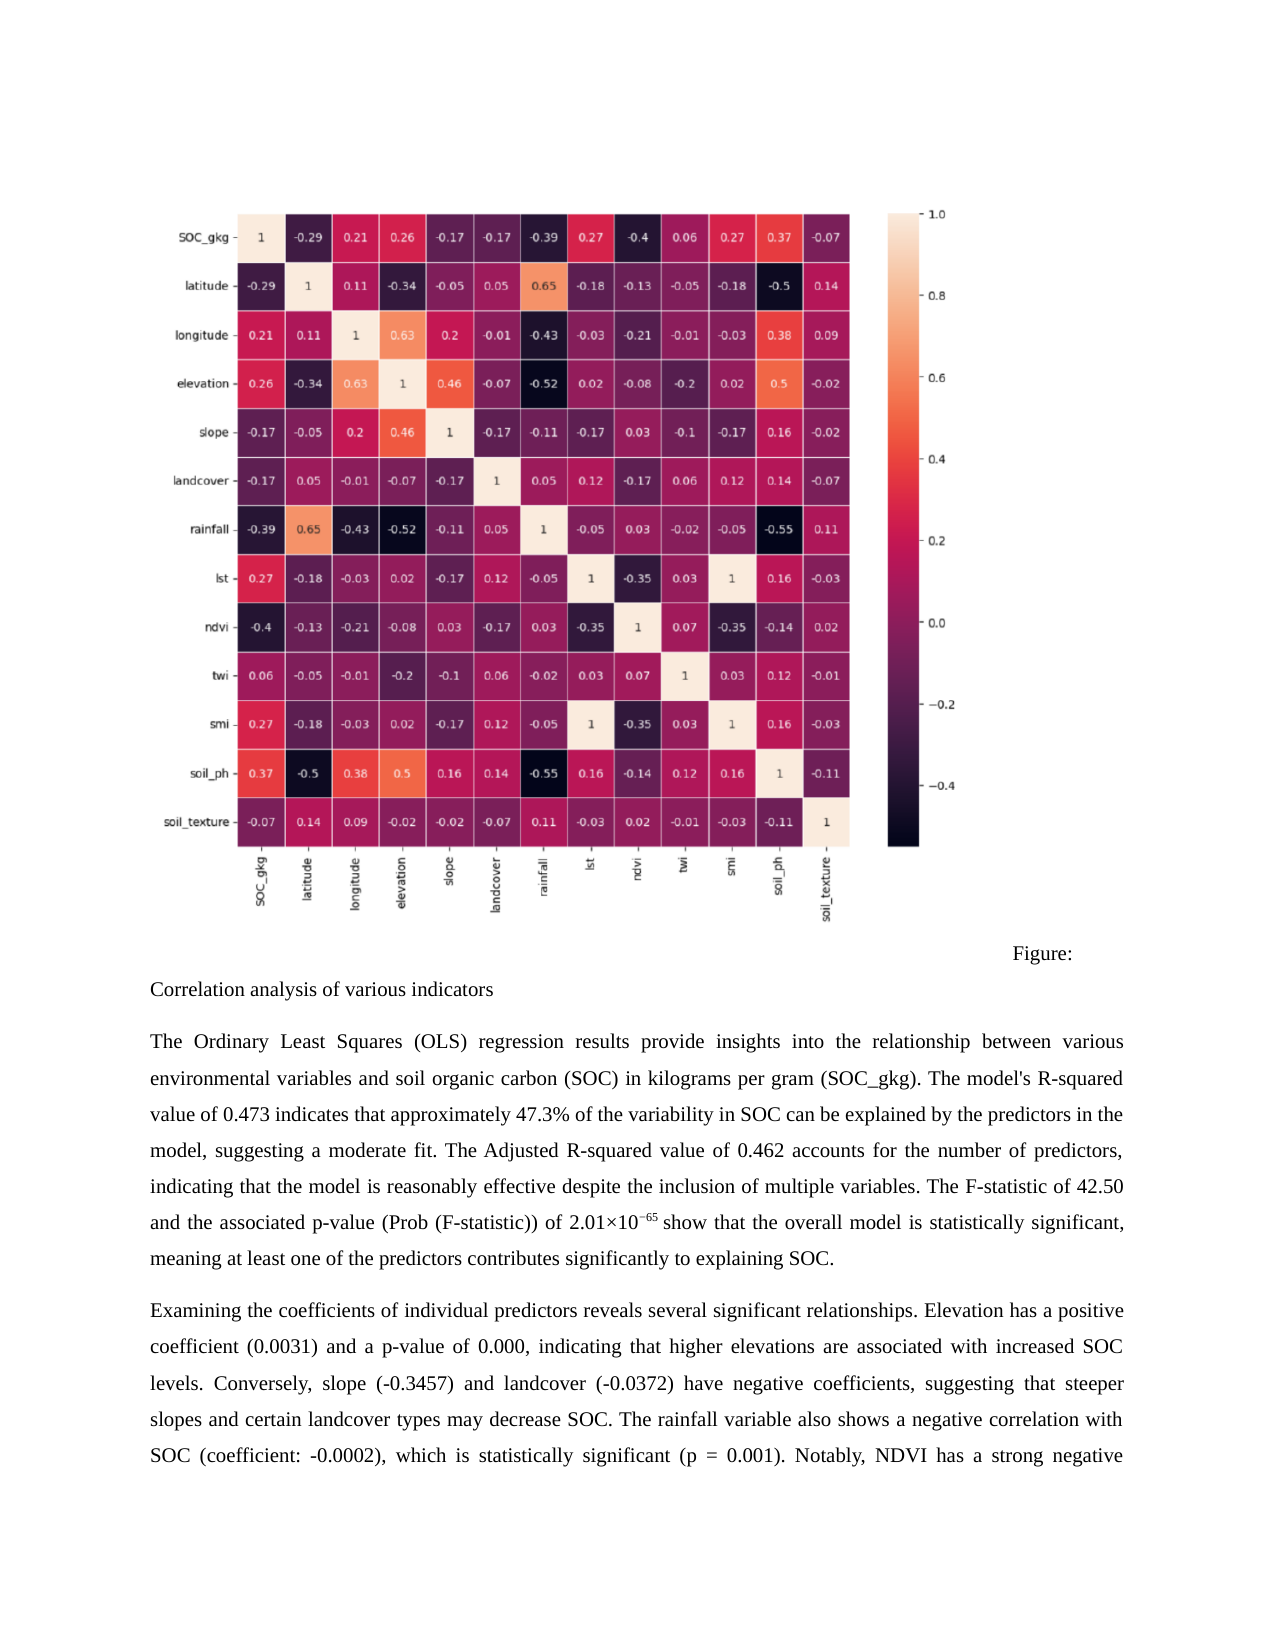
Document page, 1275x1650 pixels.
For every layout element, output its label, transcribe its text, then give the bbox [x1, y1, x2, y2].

text The Ordinary Least Squares (OLS) regression results provide insights into the relationship between various environmental variables and soil organic carbon (SOC) in kilograms per gram (SOC_gkg). The model's R-squared value of 0.473 indicates that approximately 47.3% of the variability in SOC can be explained by the predictors in the model, suggesting a moderate fit. The Adjusted R-squared value of 0.462 accounts for the number of predictors, indicating that the model is reasonably effective despite the inclusion of multiple variables. The F-statistic of 42.50 and the associated p-value (Prob (F-statistic)) of 2.01×10−65 show that the overall model is statistically significant, meaning at least one of the predictors contributes significantly to explaining SOC. [150, 1029, 1125, 1270]
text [150, 1298, 1125, 1467]
text Figure: Correlation analysis of various indicators [150, 941, 1125, 1001]
picture [150, 202, 993, 924]
